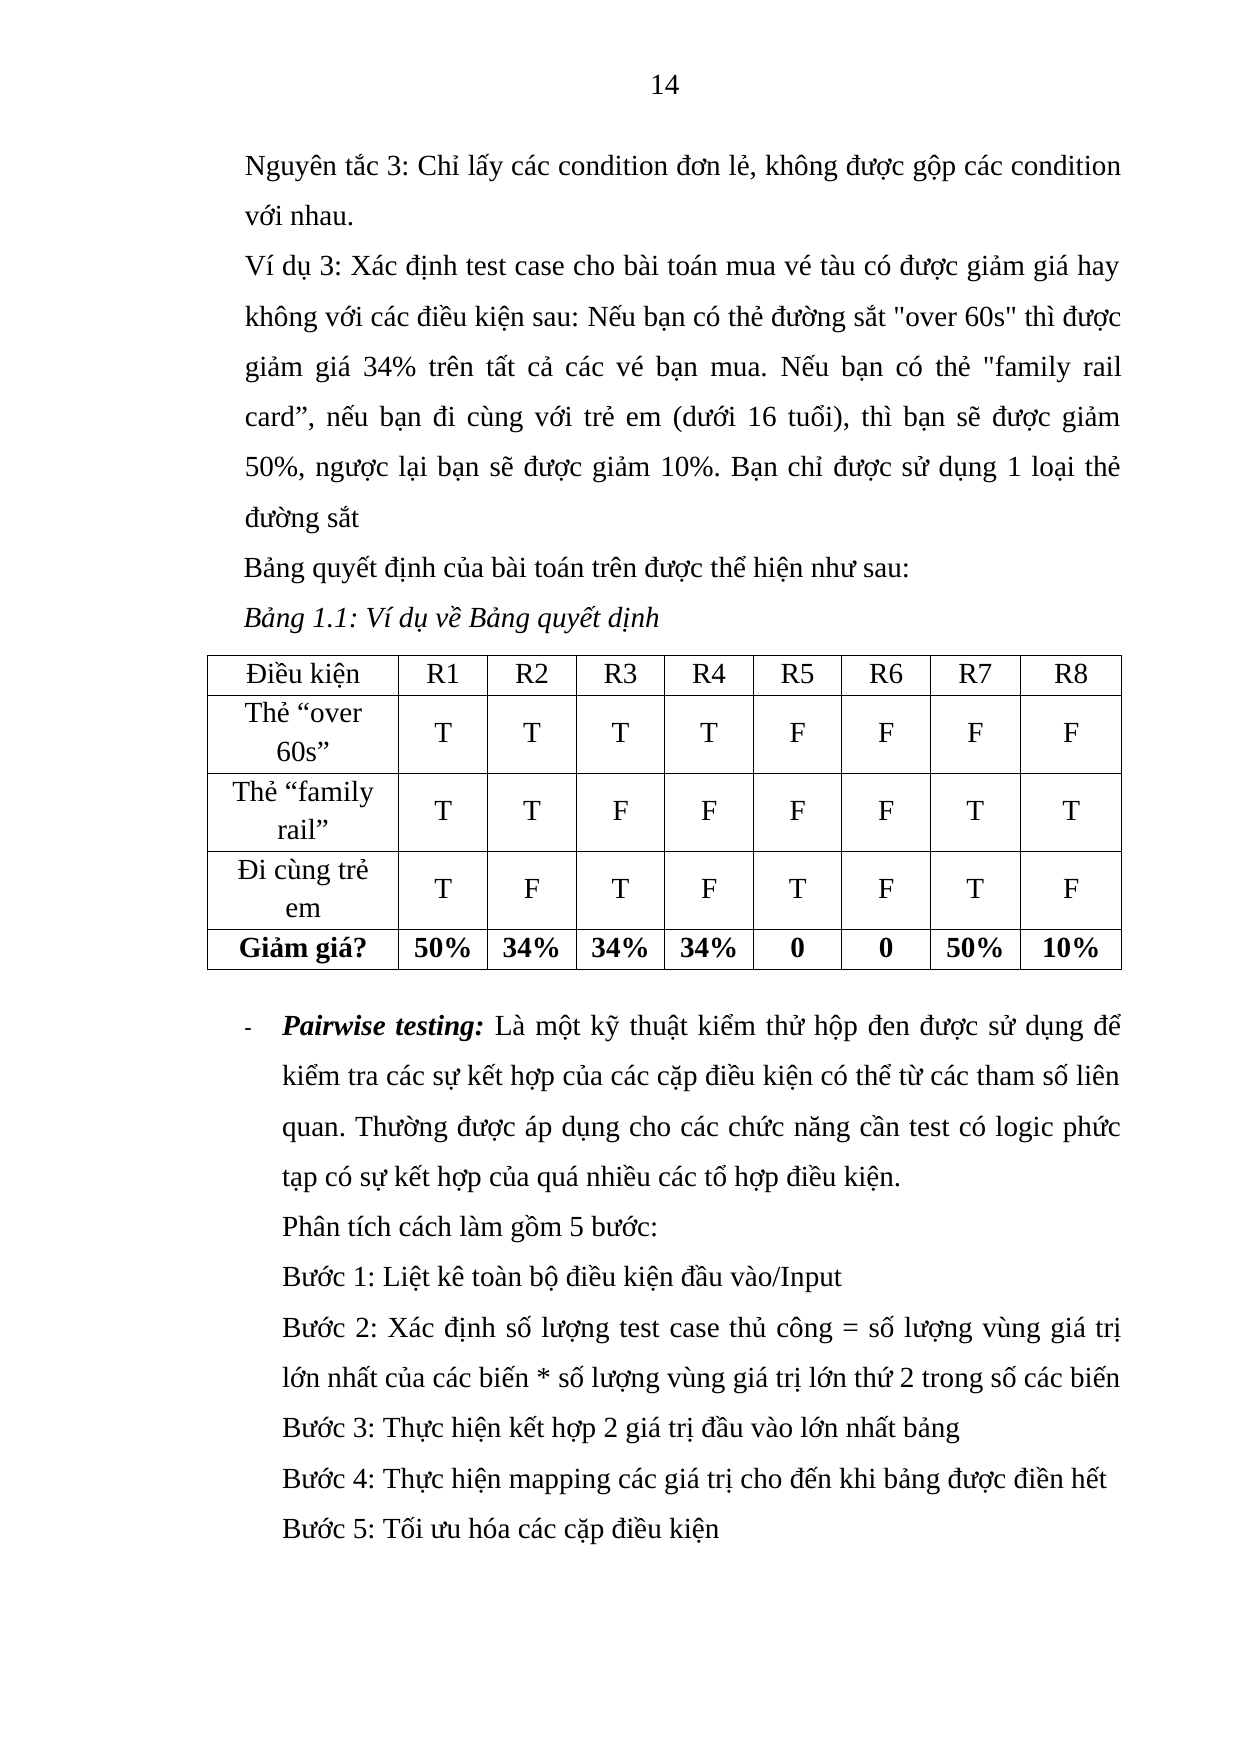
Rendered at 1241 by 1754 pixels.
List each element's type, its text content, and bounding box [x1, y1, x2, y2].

table_cell T [665, 696, 753, 773]
table_cell T [931, 852, 1020, 929]
table_cell 50% [399, 930, 487, 968]
table_cell F [488, 852, 576, 929]
table_cell T [488, 774, 576, 851]
table_header R8 [1021, 656, 1121, 694]
table_cell T [577, 696, 664, 773]
table_cell T [399, 774, 487, 851]
text Ví dụ 3: Xác định test case cho bài toán mua vé tàu có được giảm giá hay không với các điều kiện sau: Nếu bạn có thẻ đường sắt "over 60s" thì được giảm giá 34% trên tất cả các vé bạn mua. Nếu bạn có thẻ "family rail card”, nếu bạn đi cùng với trẻ em (dưới 16 tuổi), thì bạn sẽ được giảm 50%, ngược lại bạn sẽ được giảm 10%. Bạn chỉ được sử dụng 1 loại thẻ đường sắt [244, 248, 1122, 533]
table_cell F [577, 774, 664, 851]
list Bước 5: Tối ưu hóa các cặp điều kiện [282, 1511, 1122, 1545]
table_cell 0 [754, 930, 841, 968]
table_cell F [1021, 852, 1121, 929]
table_cell F [754, 774, 841, 851]
table_cell F [665, 774, 753, 851]
table_cell F [754, 696, 841, 773]
table_cell 34% [488, 930, 576, 968]
list Bước 1: Liệt kê toàn bộ điều kiện đầu vào/Input [282, 1259, 1122, 1293]
text Bảng 1.1: Ví dụ về Bảng quyết dịnh [207, 601, 1122, 634]
list Bước 4: Thực hiện mapping các giá trị cho đến khi bảng được điền hết [282, 1461, 1122, 1494]
table_cell Đi cùng trẻ em [208, 852, 398, 929]
list Phân tích cách làm gồm 5 bước: [282, 1209, 1122, 1243]
table_cell 50% [931, 930, 1020, 968]
table_cell 34% [577, 930, 664, 968]
text Bảng quyết định của bài toán trên được thể hiện như sau: [207, 550, 1122, 584]
table_header R3 [577, 656, 664, 694]
table_cell T [399, 696, 487, 773]
table_cell T [399, 852, 487, 929]
list Pairwise testing: Là một kỹ thuật kiểm thử hộp đen được sử dụng để kiểm tra các sự kết hợp của các cặp điều kiện có thể từ các tham số liên quan. Thường được áp dụng cho các chức năng cần test có logic phức tạp có sự kết hợp của quá nhiều các tổ hợp điều kiện. [244, 1008, 1122, 1192]
table_cell 34% [665, 930, 753, 968]
table_header Điều kiện [208, 656, 398, 694]
table_cell T [931, 774, 1020, 851]
table_cell T [488, 696, 576, 773]
table_header R6 [842, 656, 930, 694]
table_cell 10% [1021, 930, 1121, 968]
table_cell F [1021, 696, 1121, 773]
table_header R5 [754, 656, 841, 694]
table_cell F [665, 852, 753, 929]
list Bước 2: Xác định số lượng test case thủ công = số lượng vùng giá trị lớn nhất của các biến * số lượng vùng giá trị lớn thứ 2 trong số các biến [282, 1310, 1122, 1394]
table_header R7 [931, 656, 1020, 694]
table_header R2 [488, 656, 576, 694]
table_cell Thẻ “family rail” [208, 774, 398, 851]
table_cell F [842, 852, 930, 929]
text Nguyên tắc 3: Chỉ lấy các condition đơn lẻ, không được gộp các condition với nhau. [244, 148, 1122, 232]
table_cell 0 [842, 930, 930, 968]
table_header R4 [665, 656, 753, 694]
table_cell T [754, 852, 841, 929]
list Bước 3: Thực hiện kết hợp 2 giá trị đầu vào lớn nhất bảng [282, 1411, 1122, 1444]
table_cell T [577, 852, 664, 929]
table_header R1 [399, 656, 487, 694]
table_cell T [1021, 774, 1121, 851]
table_cell Giảm giá? [208, 930, 398, 968]
table_cell F [842, 774, 930, 851]
table_cell F [842, 696, 930, 773]
table_cell F [931, 696, 1020, 773]
table_cell Thẻ “over 60s” [208, 696, 398, 773]
